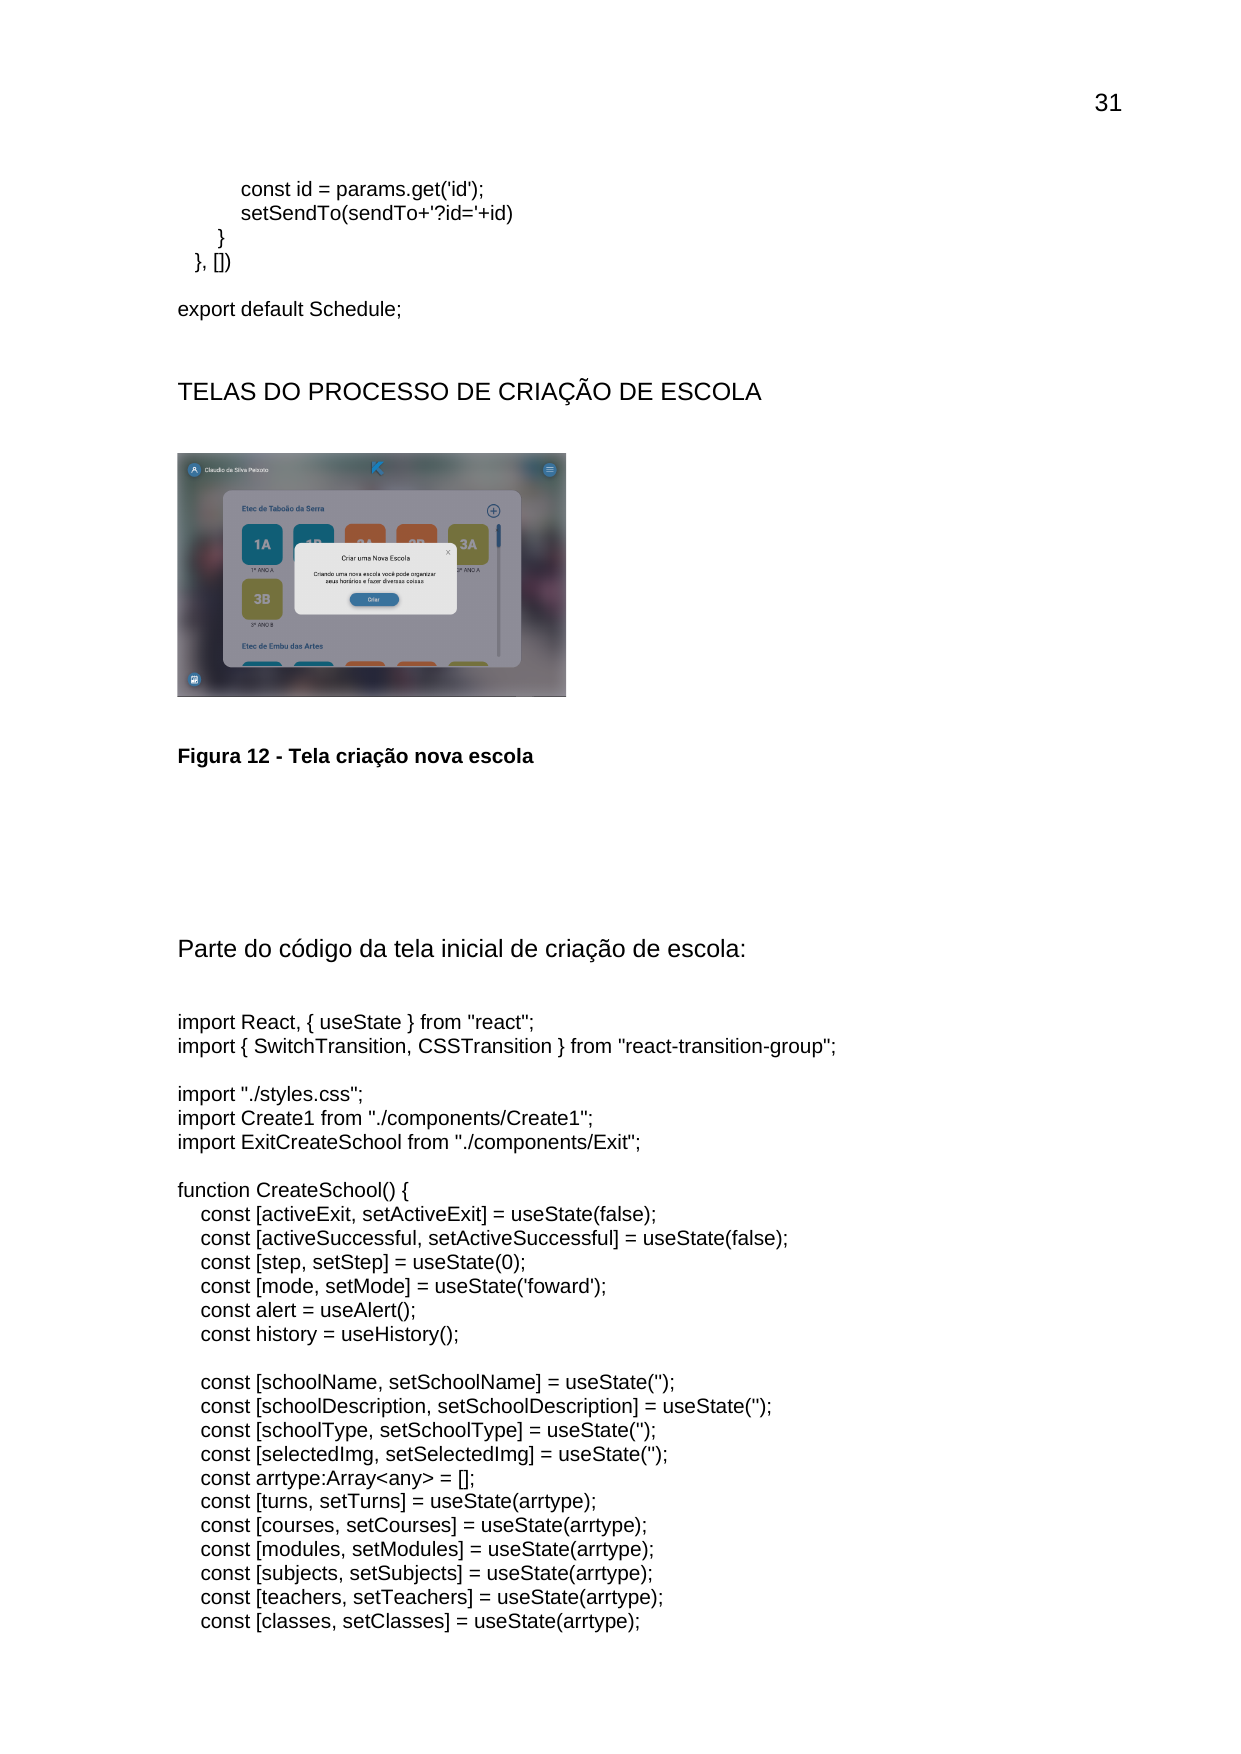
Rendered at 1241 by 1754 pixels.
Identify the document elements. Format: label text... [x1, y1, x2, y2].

text export default Schedule; [177, 273, 1122, 321]
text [177, 177, 1122, 273]
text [177, 1010, 1122, 1633]
text Figura 12 - Tela criação nova escola [177, 744, 1122, 768]
text Parte do código da tela inicial de criação de escola: [177, 934, 1122, 962]
text TELAS DO PROCESSO DE CRIAÇÃO DE ESCOLA [177, 333, 1122, 405]
picture [177, 453, 567, 697]
